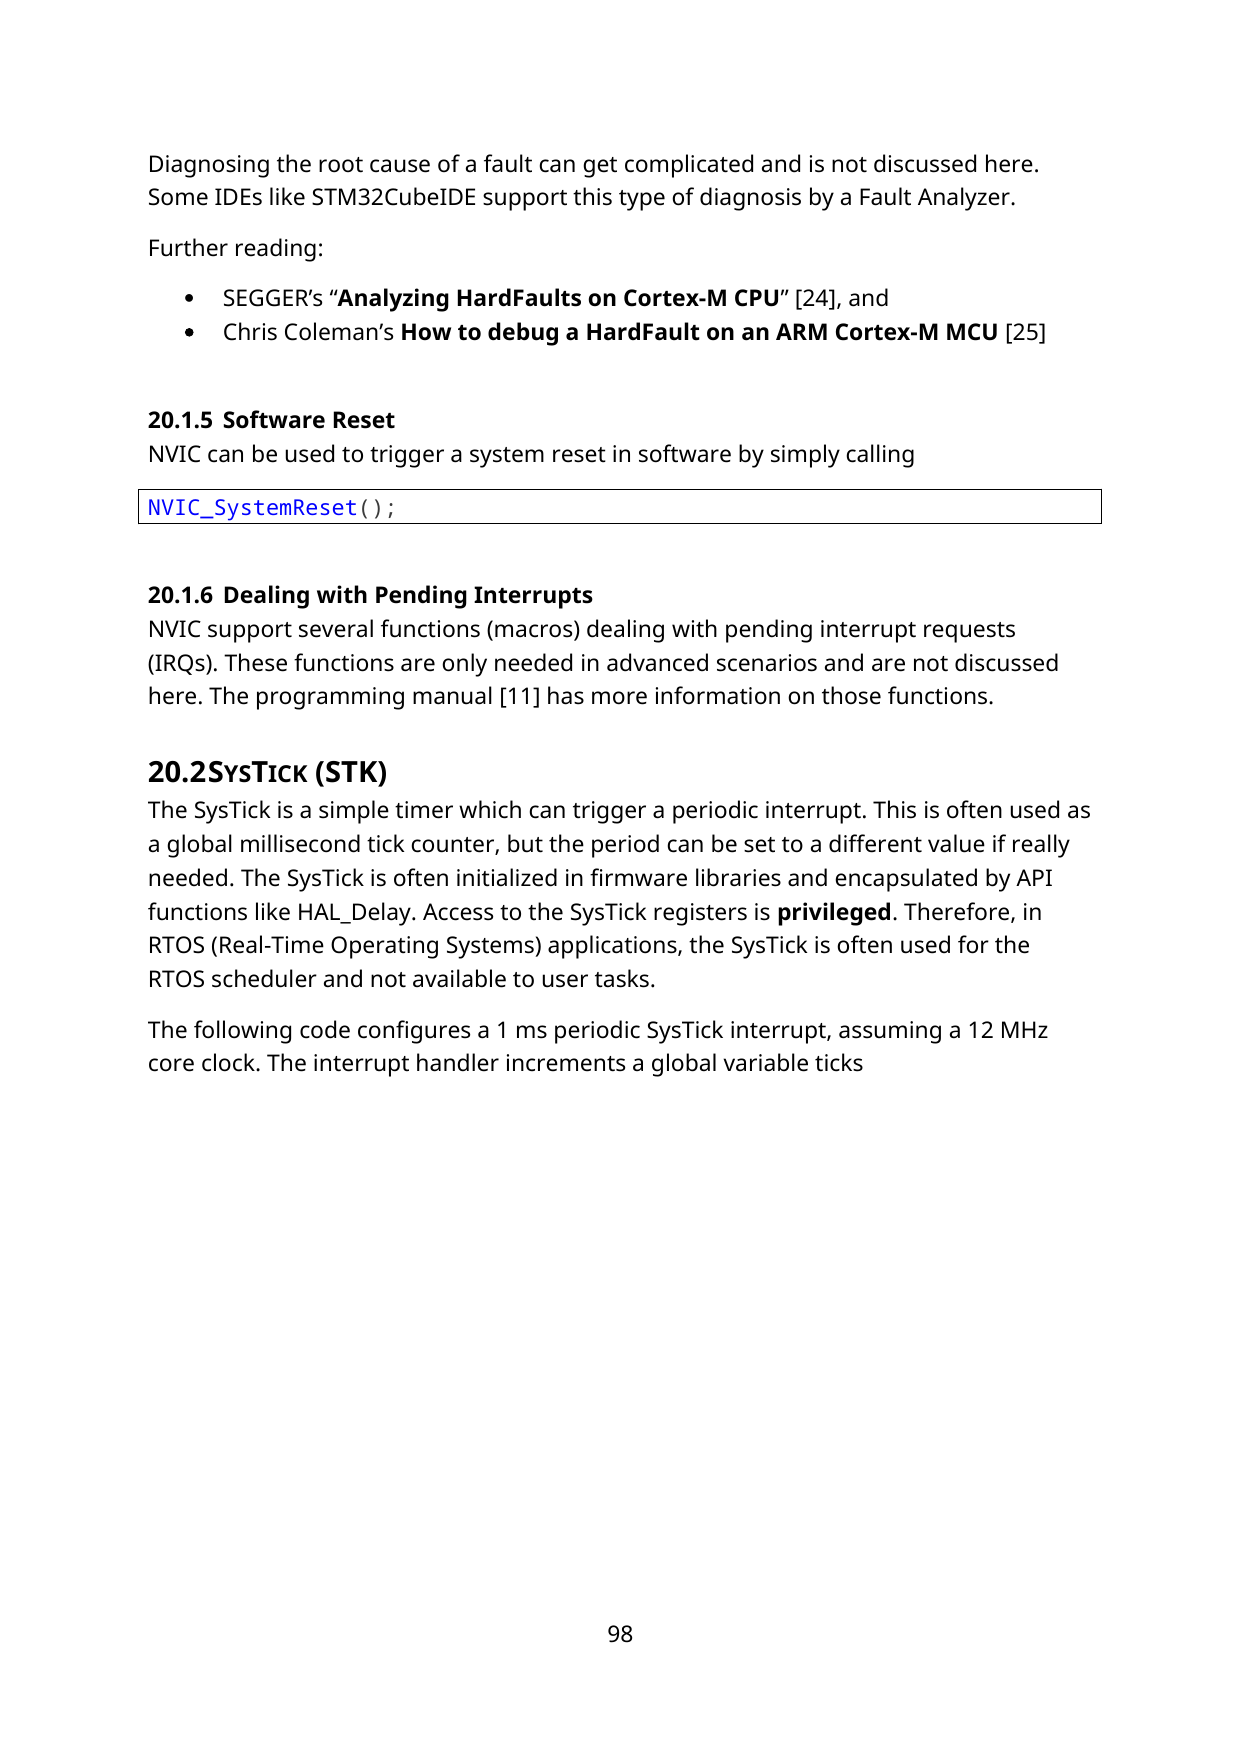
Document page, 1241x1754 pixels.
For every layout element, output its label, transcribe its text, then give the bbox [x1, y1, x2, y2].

list SEGGER’s “Analyzing HardFaults on Cortex-M CPU”, and [185, 282, 1093, 313]
text Further reading: [148, 232, 1093, 263]
text The SysTick is a simple timer which can trigger a periodic interrupt. This is often used as a global millisecond tick counter, but the period can be set to a different value if really needed. The SysTick is often initialized in firmware libraries and encapsulated by API functions like HAL_Delay. Access to the SysTick registers is privileged. Therefore, in RTOS (Real-Time Operating Systems) applications, the SysTick is often used for the RTOS scheduler and not available to user tasks. [148, 794, 1093, 994]
text NVIC can be used to trigger a system reset in software by simply calling [148, 438, 1093, 469]
subtitle SysTick (STK) [148, 752, 1093, 791]
list Chris Coleman’s How to debug a HardFault on an ARM Cortex-M MCU [185, 316, 1093, 347]
subtitle Dealing with Pending Interrupts [148, 579, 1093, 610]
text Diagnosing the root cause of a fault can get complicated and is not discussed here. Some IDEs like STM32CubeIDE support this type of diagnosis by a Fault Analyzer. [148, 148, 1093, 213]
text NVIC_SystemReset(); [139, 490, 1101, 523]
text NVIC support several functions (macros) dealing with pending interrupt requests (IRQs). These functions are only needed in advanced scenarios and are not discussed here. The programming manual has more information on those functions. [148, 613, 1093, 712]
text The following code configures a 1 ms periodic SysTick interrupt, assuming a 12 MHz core clock. The interrupt handler increments a global variable ticks [148, 1013, 1093, 1078]
subtitle Software Reset [148, 404, 1093, 436]
